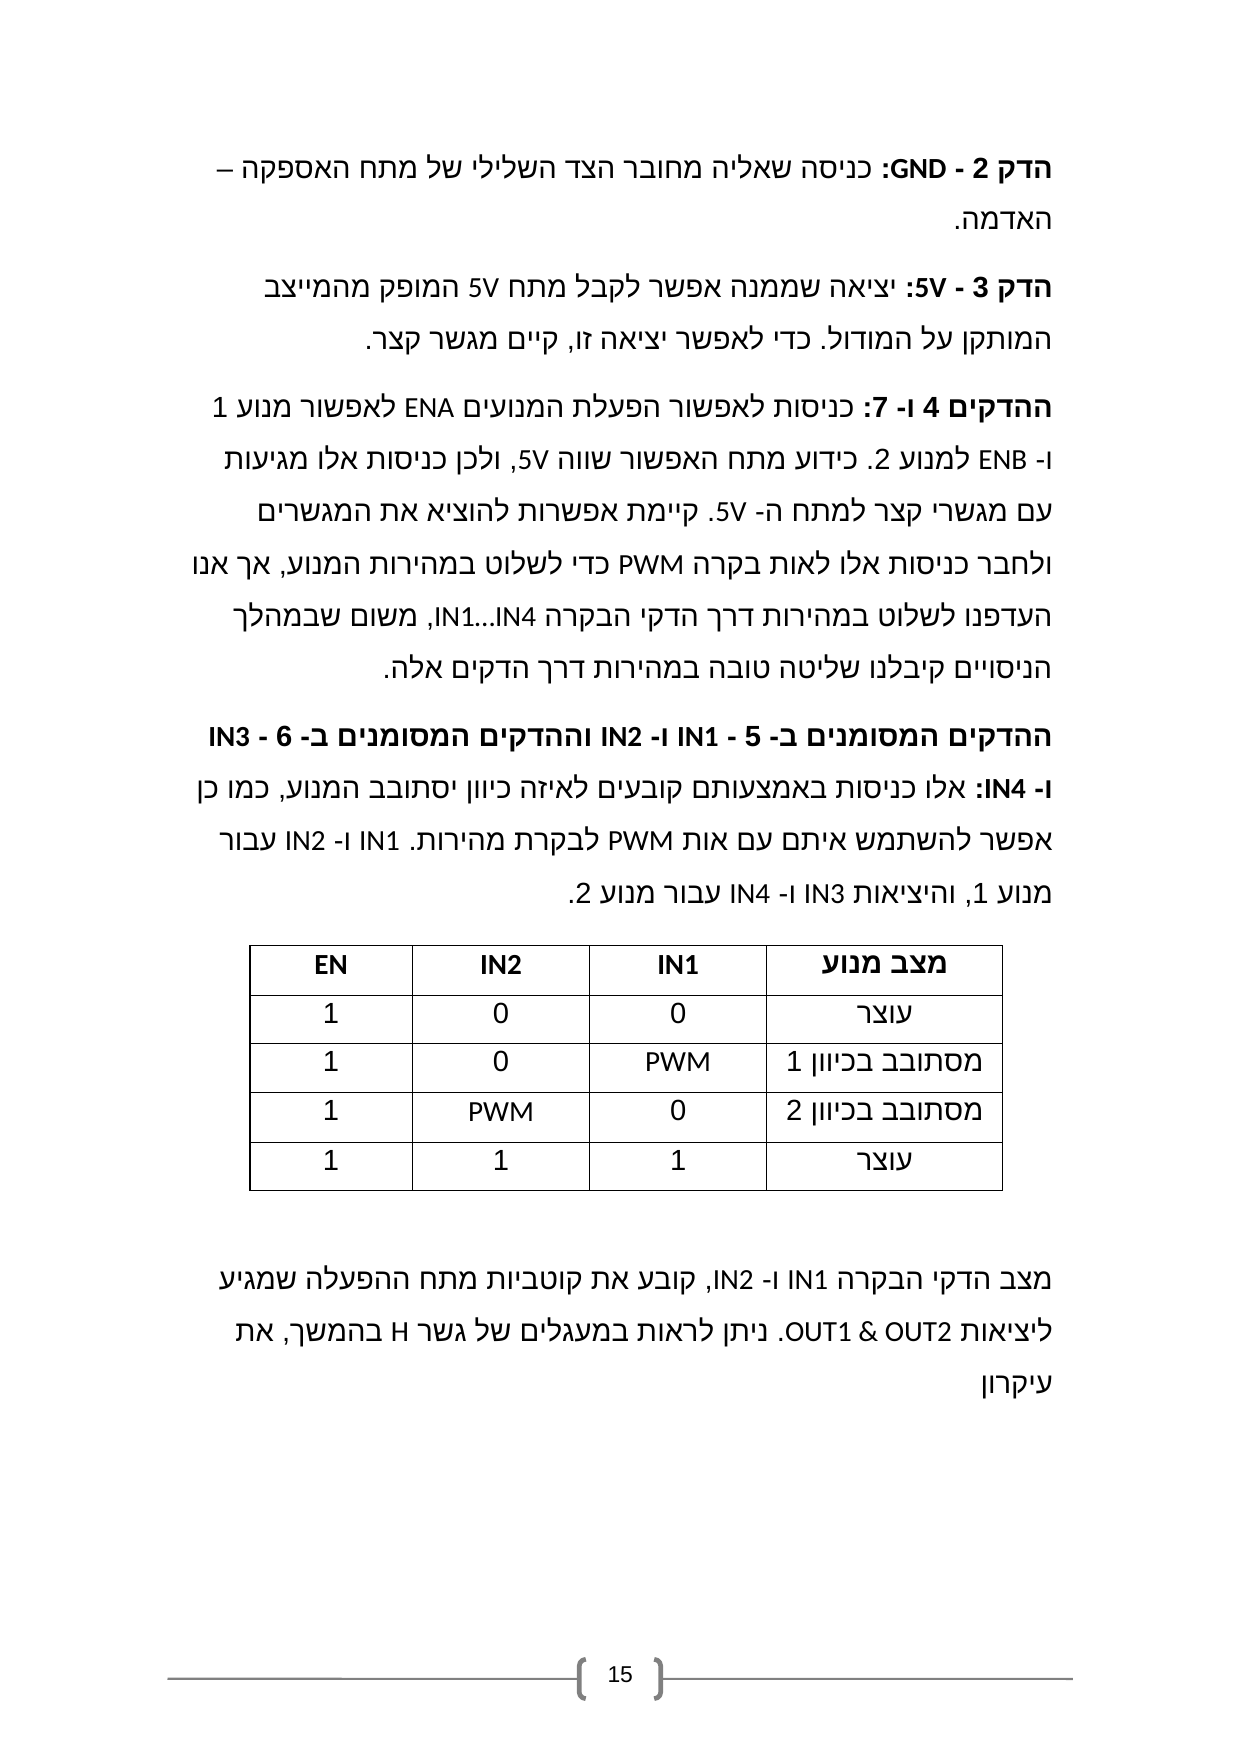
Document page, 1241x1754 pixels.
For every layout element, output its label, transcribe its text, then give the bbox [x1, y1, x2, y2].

table_header IN2 [413, 946, 589, 995]
table_cell עוצר [767, 1143, 1002, 1190]
table_cell PWM [590, 1044, 766, 1092]
text ההדקים 4 ו- 7: כניסות לאפשור הפעלת המנועים ENA לאפשור מנוע 1 ו- ENB למנוע 2. כידוע מתח האפשור שווה 5V, ולכן כניסות אלו מגיעות עם מגשרי קצר למתח ה- 5V. קיימת אפשרות להוציא את המגשרים ולחבר כניסות אלו לאות בקרה PWM כדי לשלוט במהירות המנוע, אך אנו העדפנו לשלוט במהירות דרך הדקי הבקרה IN1…IN4, משום שבמהלך הניסויים קיבלנו שליטה טובה במהירות דרך הדקים אלה. [187, 389, 1053, 684]
table_cell מסתובב בכיוון 1 [767, 1044, 1002, 1092]
table_header IN1 [590, 946, 766, 995]
table_cell 1 [590, 1143, 766, 1190]
table_cell 0 [590, 996, 766, 1042]
table_cell מסתובב בכיוון 2 [767, 1093, 1002, 1142]
table_header מצב מנוע [767, 946, 1002, 995]
table_cell 0 [590, 1093, 766, 1142]
table_cell PWM [413, 1093, 589, 1142]
text הדק 2 - GND: כניסה שאליה מחובר הצד השלילי של מתח האספקה – האדמה. [187, 150, 1053, 236]
text ההדקים המסומנים ב- 5 - IN1 ו- IN2 וההדקים המסומנים ב- 6 - IN3 ו- IN4: אלו כניסות באמצעותם קובעים לאיזה כיוון יסתובב המנוע, כמו כן אפשר להשתמש איתם עם אות PWM לבקרת מהירות. IN1 ו- IN2 עבור מנוע 1, והיציאות IN3 ו- IN4 עבור מנוע 2. [187, 718, 1053, 911]
table_cell 1 [251, 996, 412, 1042]
text הדק 3 - 5V: יציאה שממנה אפשר לקבל מתח 5V המופק מהמייצב המותקן על המודול. כדי לאפשר יציאה זו, קיים מגשר קצר. [187, 269, 1053, 355]
table_cell 1 [251, 1044, 412, 1092]
table_cell 1 [413, 1143, 589, 1190]
table_cell 0 [413, 996, 589, 1042]
table_cell עוצר [767, 996, 1002, 1042]
table_header EN [251, 946, 412, 995]
table_cell 0 [413, 1044, 589, 1092]
table_cell 1 [251, 1143, 412, 1190]
table_cell 1 [251, 1093, 412, 1142]
text מצב הדקי הבקרה IN1 ו- IN2, קובע את קוטביות מתח ההפעלה שמגיע ליציאות OUT1 & OUT2. ניתן לראות במעגלים של גשר H בהמשך, את עיקרון [187, 1261, 1053, 1399]
